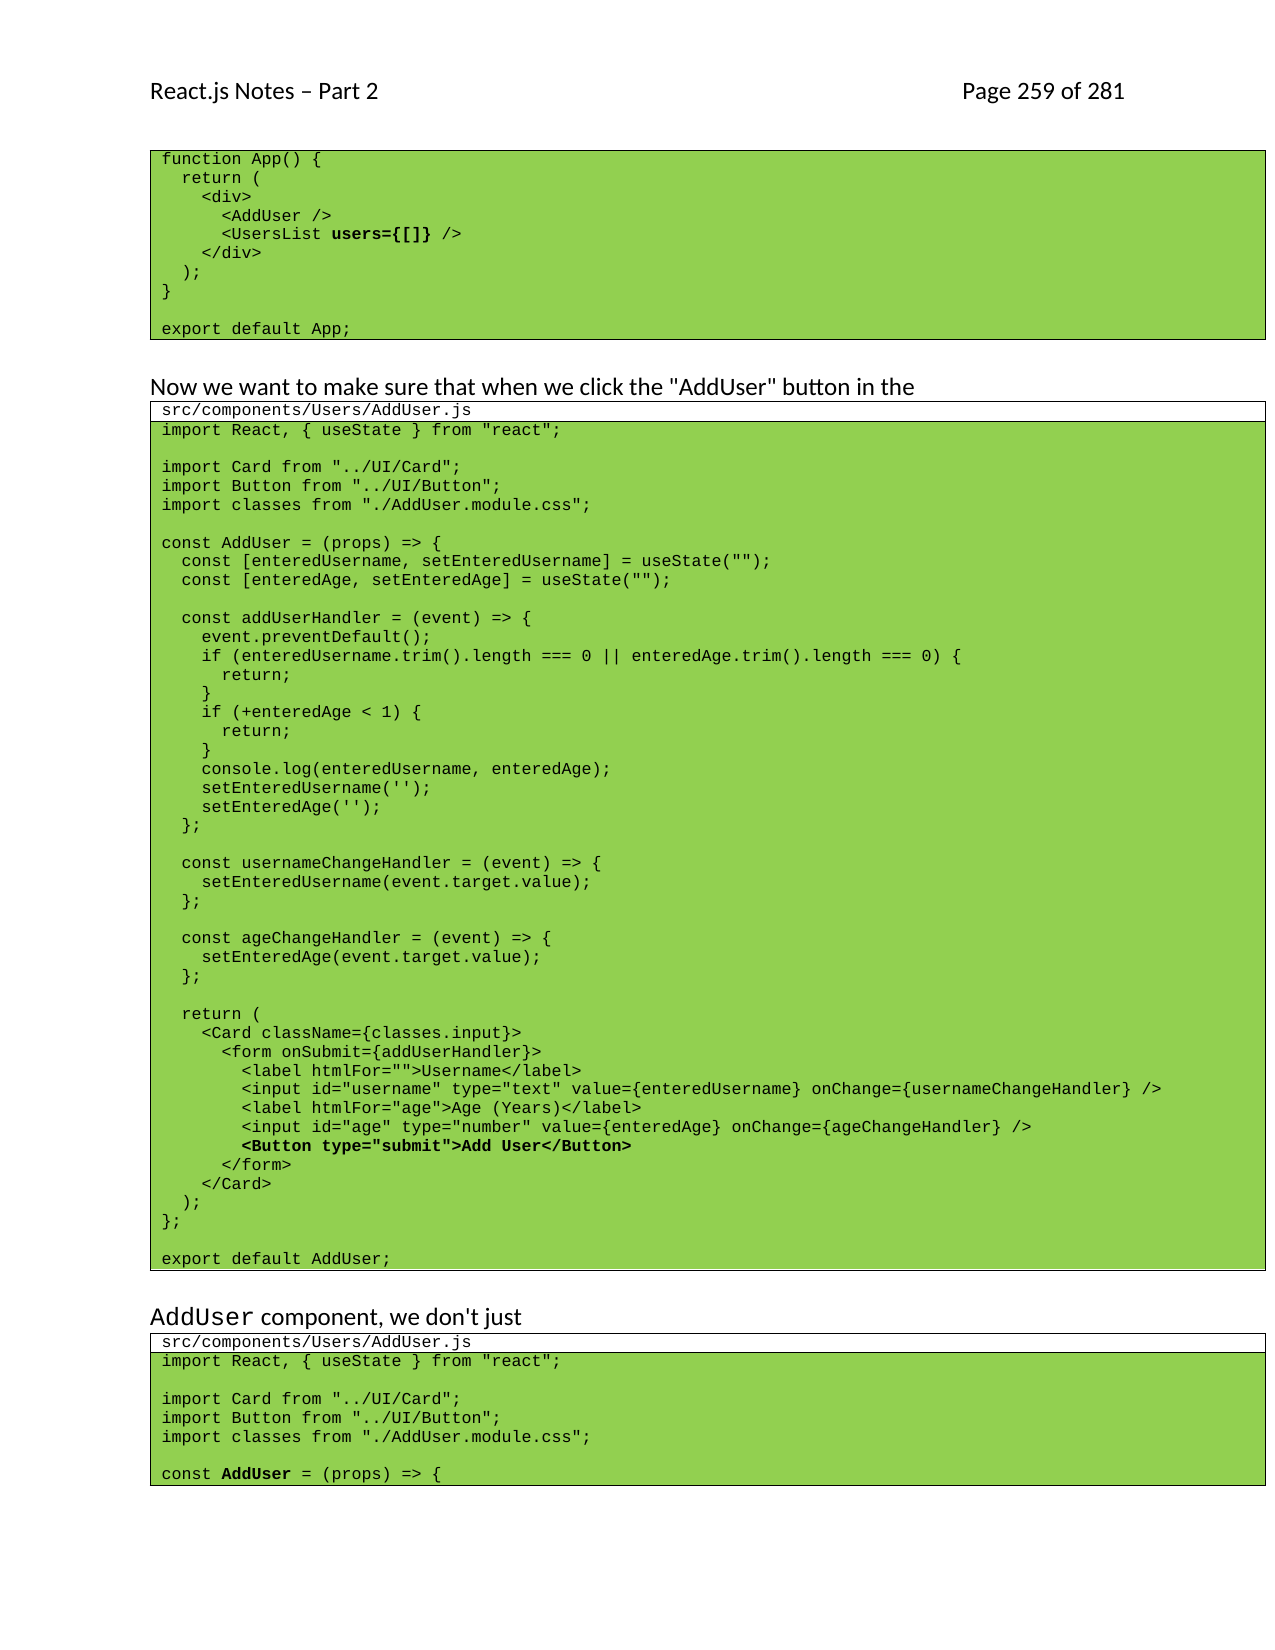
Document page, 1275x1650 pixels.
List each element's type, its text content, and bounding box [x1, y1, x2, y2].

table_header src/components/Users/AddUser.js [151, 402, 1265, 421]
text Now we want to make sure that when we click the "AddUser" button in the [150, 371, 1125, 401]
text AddUser component, we don't just [150, 1301, 1125, 1333]
table_header src/components/Users/AddUser.js [151, 1334, 1265, 1352]
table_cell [151, 1353, 1265, 1485]
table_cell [151, 151, 1265, 339]
